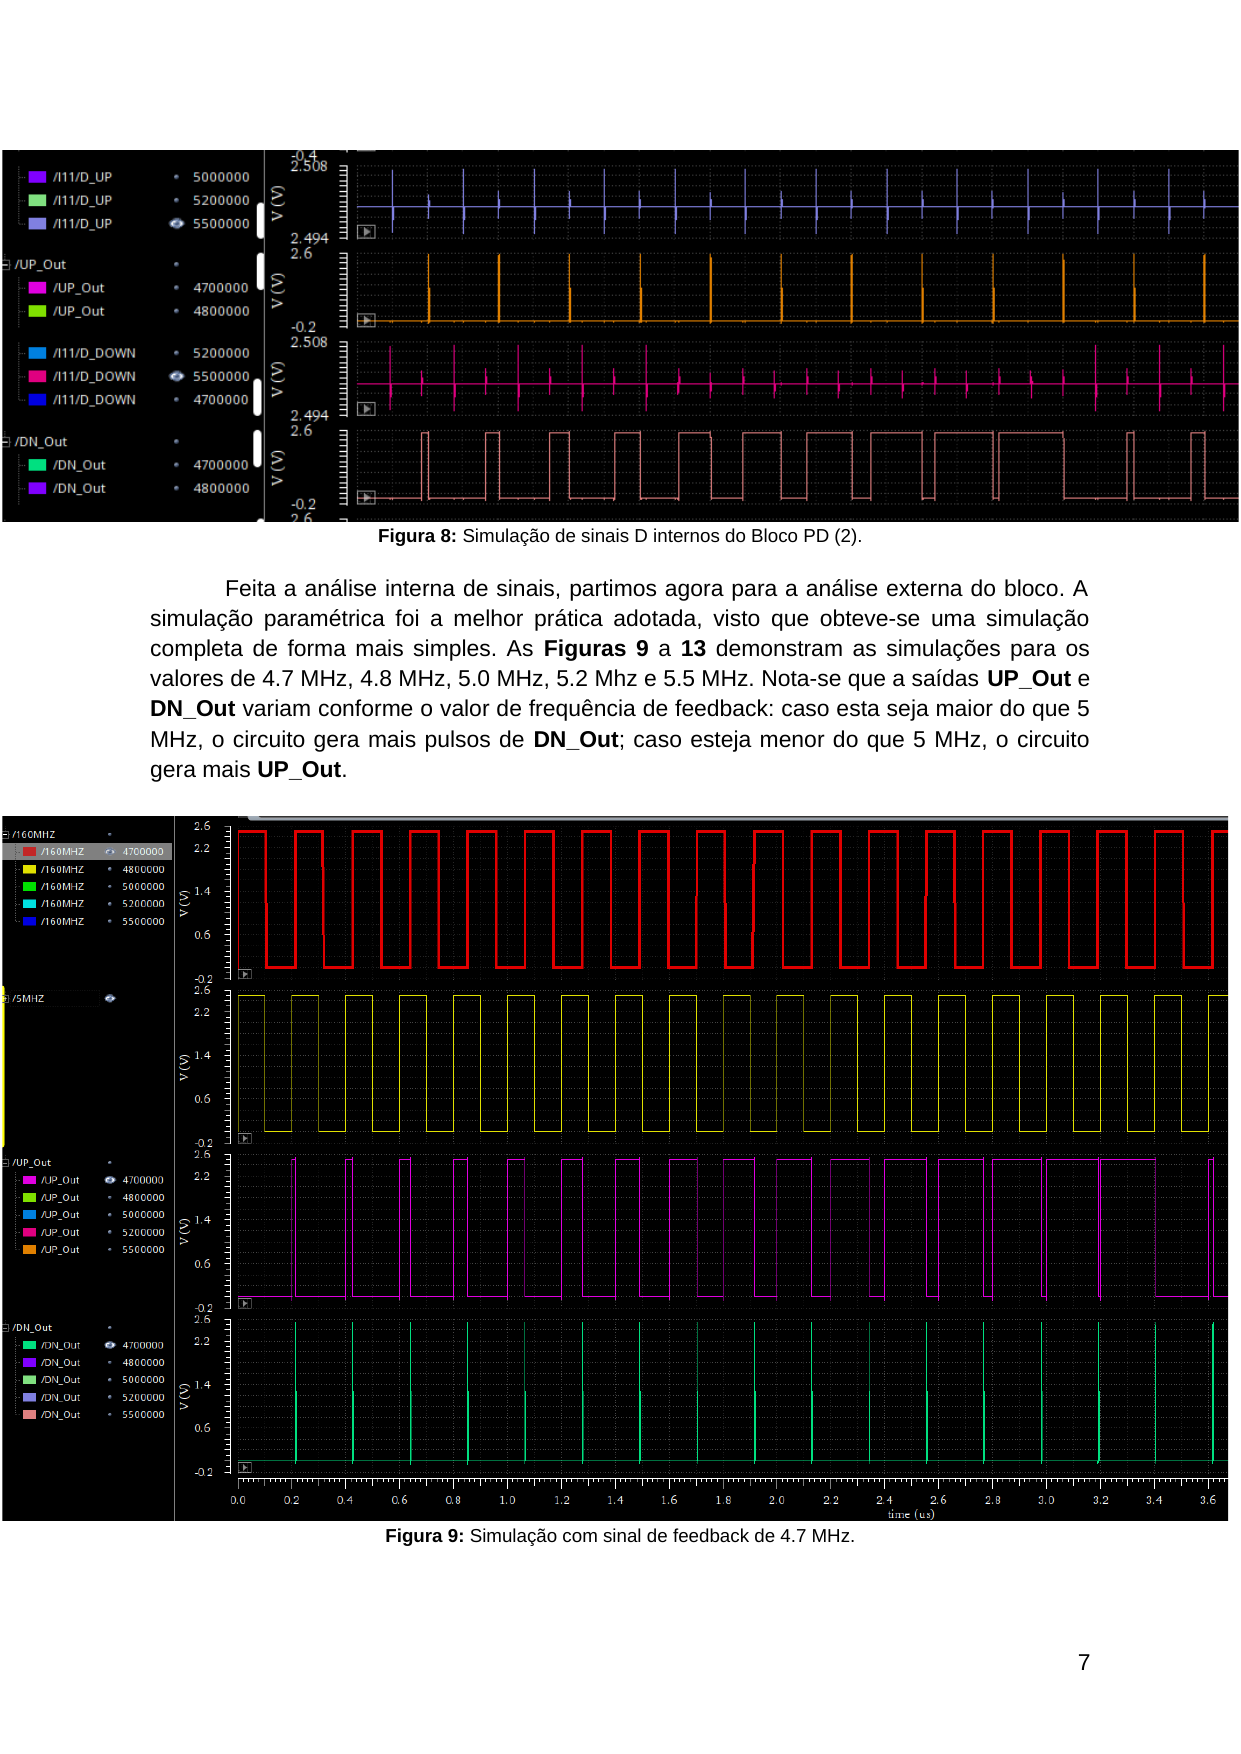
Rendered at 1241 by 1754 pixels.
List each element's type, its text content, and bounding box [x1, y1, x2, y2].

text Feita a análise interna de sinais, partimos agora para a análise externa do bloco. A simulação paramétrica foi a melhor prática adotada, visto que obteve-se uma simulação completa de forma mais simples. As Figuras 9 a 13 demonstram as simulações para os valores de 4.7 MHz, 4.8 MHz, 5.0 MHz, 5.2 Mhz e 5.5 MHz. Nota-se que a saídas UP_Out e DN_Out variam conforme o valor de frequência de feedback: caso esta seja maior do que 5 MHz, o circuito gera mais pulsos de DN_Out; caso esteja menor do que 5 MHz, o circuito gera mais UP_Out. [150, 574, 1090, 782]
picture [2, 816, 1229, 1521]
text Figura 9: Simulação com sinal de feedback de 4.7 MHz. [150, 1524, 1090, 1546]
text Figura 8: Simulação de sinais D internos do Bloco PD (2). [150, 525, 1090, 547]
picture [2, 150, 1239, 522]
